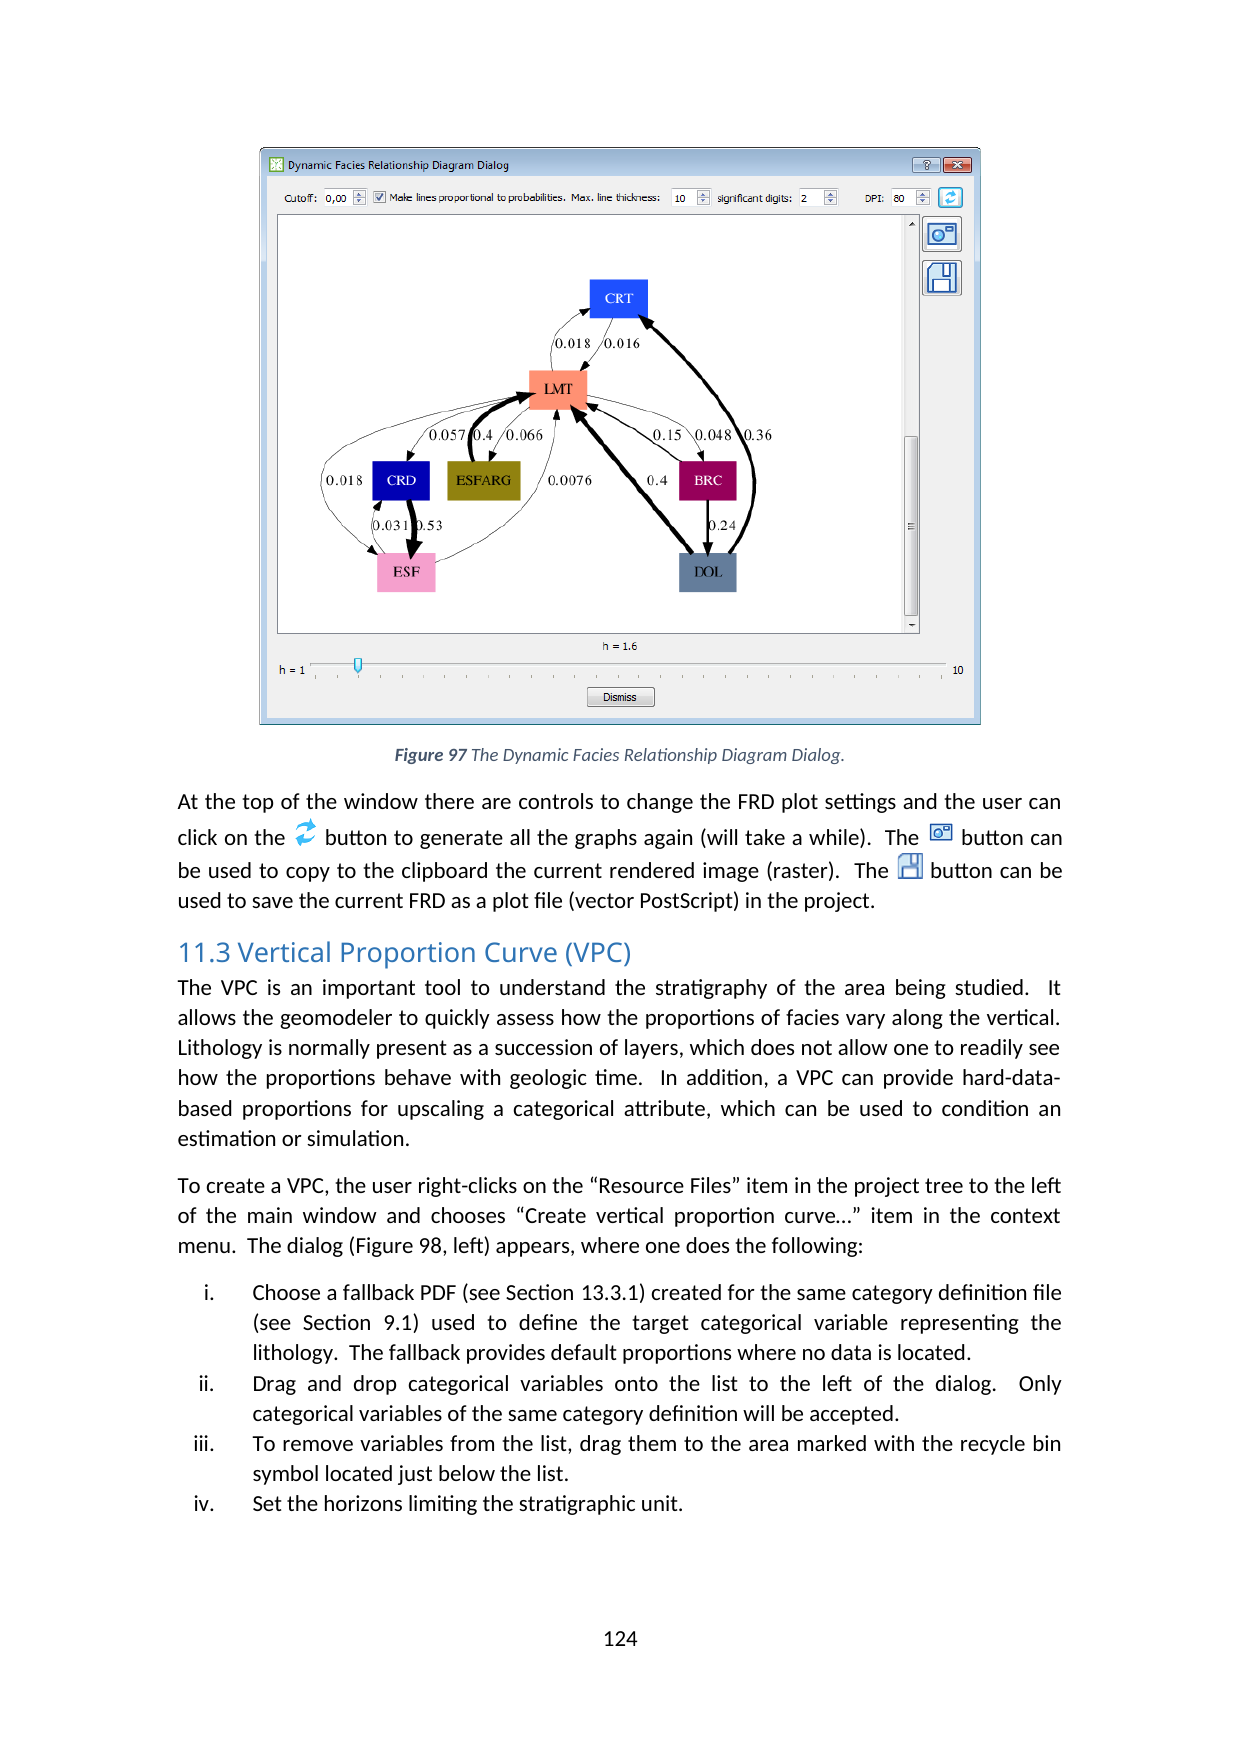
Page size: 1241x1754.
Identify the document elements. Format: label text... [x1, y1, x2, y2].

list Choose a fallback PDF (see Section 13.3.1) created for the same category definition file (see Section 9.1) used to define the target categorical variable representing the lithology. The fallback provides default proportions where no data is located. [215, 1278, 1063, 1367]
subtitle Vertical Proportion Curve (VPC) [177, 933, 1063, 970]
picture [291, 818, 319, 846]
text The VPC is an important tool to understand the stratigraphy of the area being studied. It allows the geomodeler to quickly assess how the proportions of facies vary along the vertical. Lithology is normally present as a succession of layers, which does not allow one to readily see how the proportions behave with geologic time. In addition, a VPC can provide hard-data-based proportions for upscaling a categorical attribute, which can be used to condition an estimation or simulation. [177, 973, 1063, 1152]
picture [927, 817, 955, 846]
text To create a VPC, the user right-clicks on the “Resource Files” item in the project tree to the left of the main window and chooses “Create vertical proportion curve…” item in the context menu. The dialog (Figure 98, left) appears, where one does the following: [177, 1171, 1063, 1259]
picture [259, 147, 981, 725]
list To remove variables from the list, drag them to the area marked with the recycle bin symbol located just below the list. [215, 1429, 1063, 1487]
text Figure 97 The Dynamic Facies Relationship Diagram Dialog. [177, 744, 1063, 767]
text At the top of the window there are controls to change the FRD plot settings and the user can click on the button to generate all the graphs again (will take a while). The button can be used to copy to the clipboard the current rendered image (raster). The button can be used to save the current FRD as a plot file (vector PostScript) in the project. [177, 787, 1063, 914]
list Drag and drop categorical variables onto the list to the left of the dialog. Only categorical variables of the same category definition will be accepted. [215, 1369, 1063, 1427]
list Set the horizons limiting the stratigraphic unit. [215, 1489, 1063, 1518]
picture [897, 853, 923, 879]
